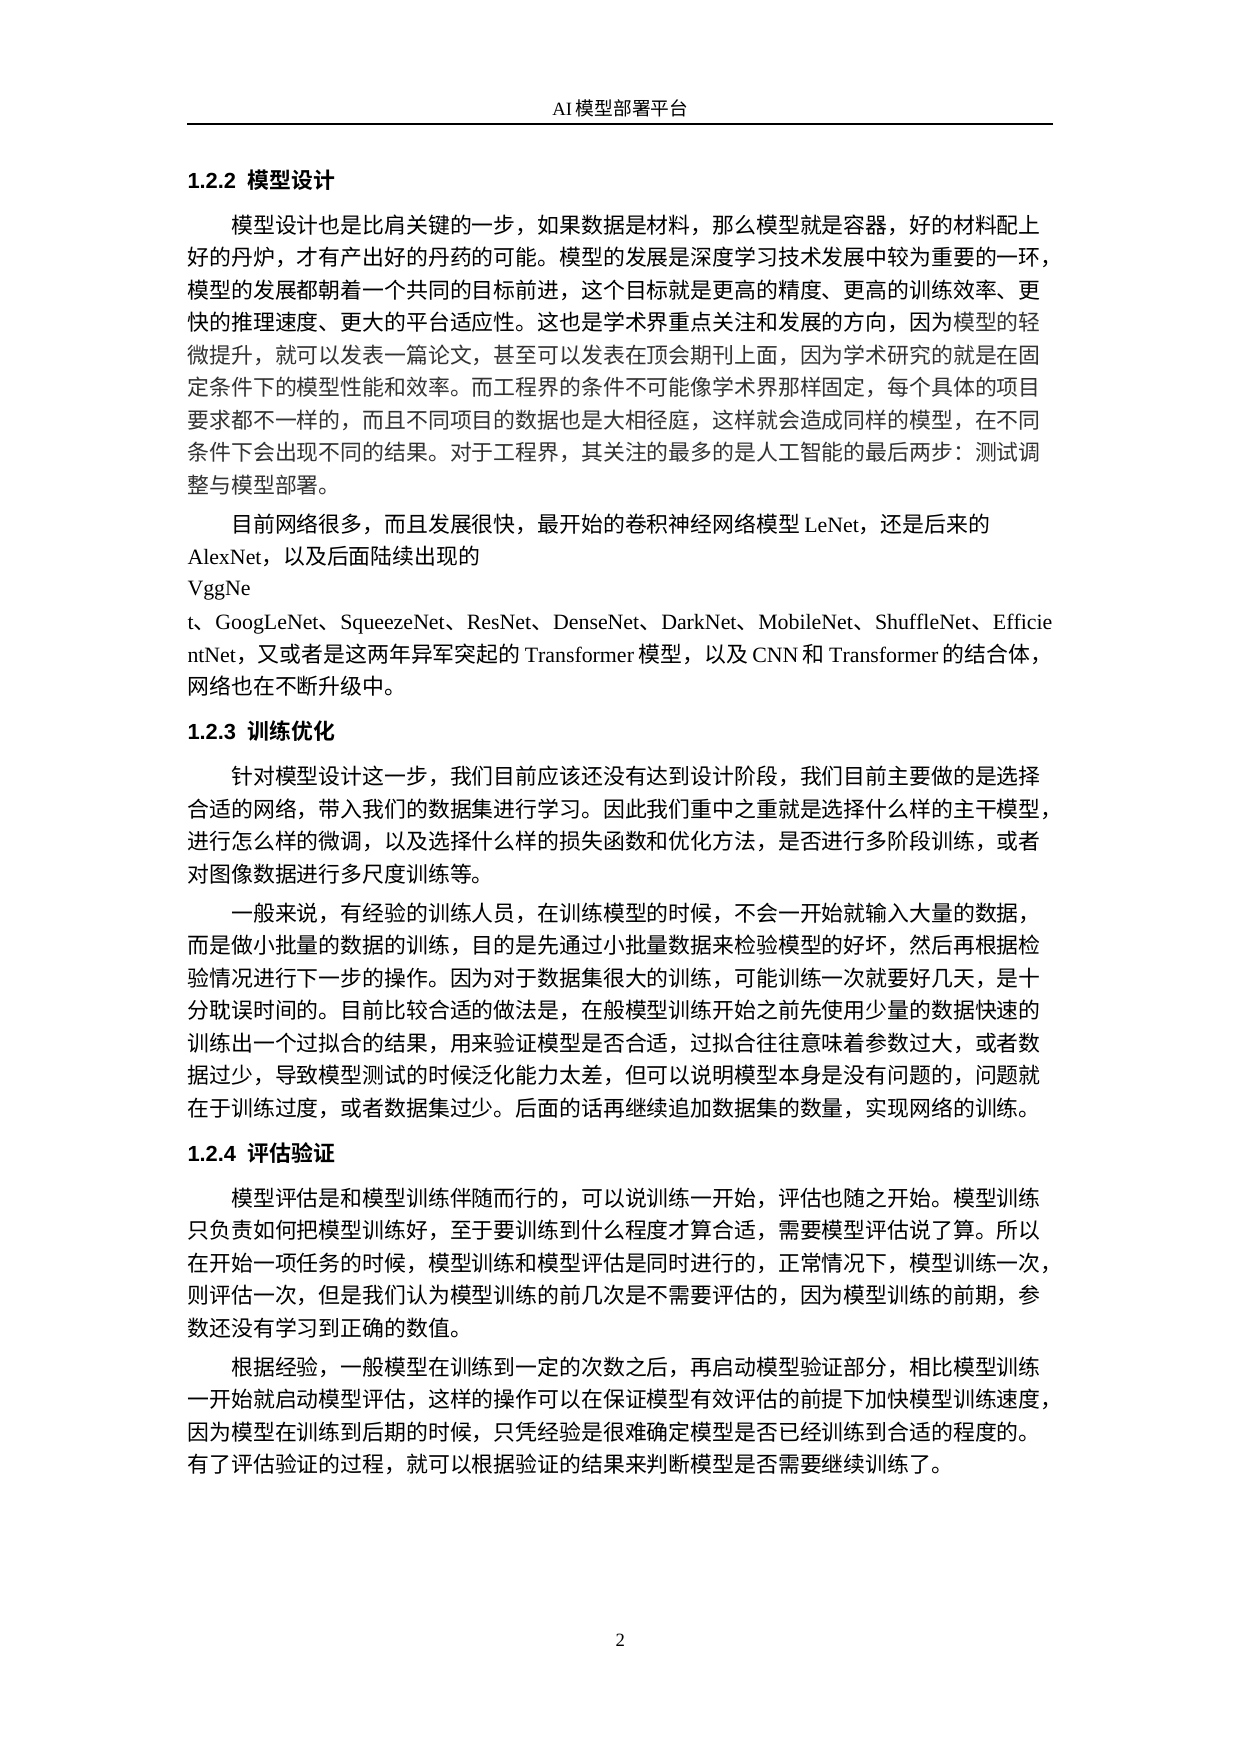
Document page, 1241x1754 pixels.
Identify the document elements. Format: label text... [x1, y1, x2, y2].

subtitle 评估验证 [187, 1135, 1053, 1168]
subtitle 训练优化 [187, 714, 1053, 746]
text 一般来说，有经验的训练人员，在训练模型的时候，不会一开始就输入大量的数据，而是做小批量的数据的训练，目的是先通过小批量数据来检验模型的好坏，然后再根据检验情况进行下一步的操作。因为对于数据集很大的训练，可能训练一次就要好几天，是十分耽误时间的。目前比较合适的做法是，在般模型训练开始之前先使用少量的数据快速的训练出一个过拟合的结果，用来验证模型是否合适，过拟合往往意味着参数过大，或者数据过少，导致模型测试的时候泛化能力太差，但可以说明模型本身是没有问题的，问题就在于训练过度，或者数据集过少。后面的话再继续追加数据集的数量，实现网络的训练。 [187, 895, 1053, 1123]
text 模型评估是和模型训练伴随而行的，可以说训练一开始，评估也随之开始。模型训练只负责如何把模型训练好，至于要训练到什么程度才算合适，需要模型评估说了算。所以在开始一项任务的时候，模型训练和模型评估是同时进行的，正常情况下，模型训练一次，则评估一次，但是我们认为模型训练的前几次是不需要评估的，因为模型训练的前期，参数还没有学习到正确的数值。 [187, 1180, 1053, 1343]
text 模型设计也是比肩关键的一步，如果数据是材料，那么模型就是容器，好的材料配上好的丹炉，才有产出好的丹药的可能。模型的发展是深度学习技术发展中较为重要的一环，模型的发展都朝着一个共同的目标前进，这个目标就是更高的精度、更高的训练效率、更快的推理速度、更大的平台适应性。这也是学术界重点关注和发展的方向，因为模型的轻微提升，就可以发表一篇论文，甚至可以发表在顶会期刊上面，因为学术研究的就是在固定条件下的模型性能和效率。而工程界的条件不可能像学术界那样固定，每个具体的项目要求都不一样的，而且不同项目的数据也是大相径庭，这样就会造成同样的模型，在不同条件下会出现不同的结果。对于工程界，其关注的最多的是人工智能的最后两步：测试调整与模型部署。 [187, 272, 1053, 500]
text 目前网络很多，而且发展很快，最开始的卷积神经网络模型LeNet，还是后来的AlexNet，以及后面陆续出现的VggNet、GoogLeNet、SqueezeNet、ResNet、DenseNet、DarkNet、MobileNet、ShuffleNet、EfficientNet，又或者是这两年异军突起的Transformer模型，以及CNN和Transformer的结合体，网络也在不断升级中。 [187, 506, 1053, 701]
text 针对模型设计这一步，我们目前应该还没有达到设计阶段，我们目前主要做的是选择合适的网络，带入我们的数据集进行学习。因此我们重中之重就是选择什么样的主干模型，进行怎么样的微调，以及选择什么样的损失函数和优化方法，是否进行多阶段训练，或者对图像数据进行多尺度训练等。 [187, 759, 1053, 889]
text 根据经验，一般模型在训练到一定的次数之后，再启动模型验证部分，相比模型训练一开始就启动模型评估，这样的操作可以在保证模型有效评估的前提下加快模型训练速度，因为模型在训练到后期的时候，只凭经验是很难确定模型是否已经训练到合适的程度的。有了评估验证的过程，就可以根据验证的结果来判断模型是否需要继续训练了。 [187, 1349, 1053, 1479]
subtitle 模型设计 [187, 162, 1053, 195]
